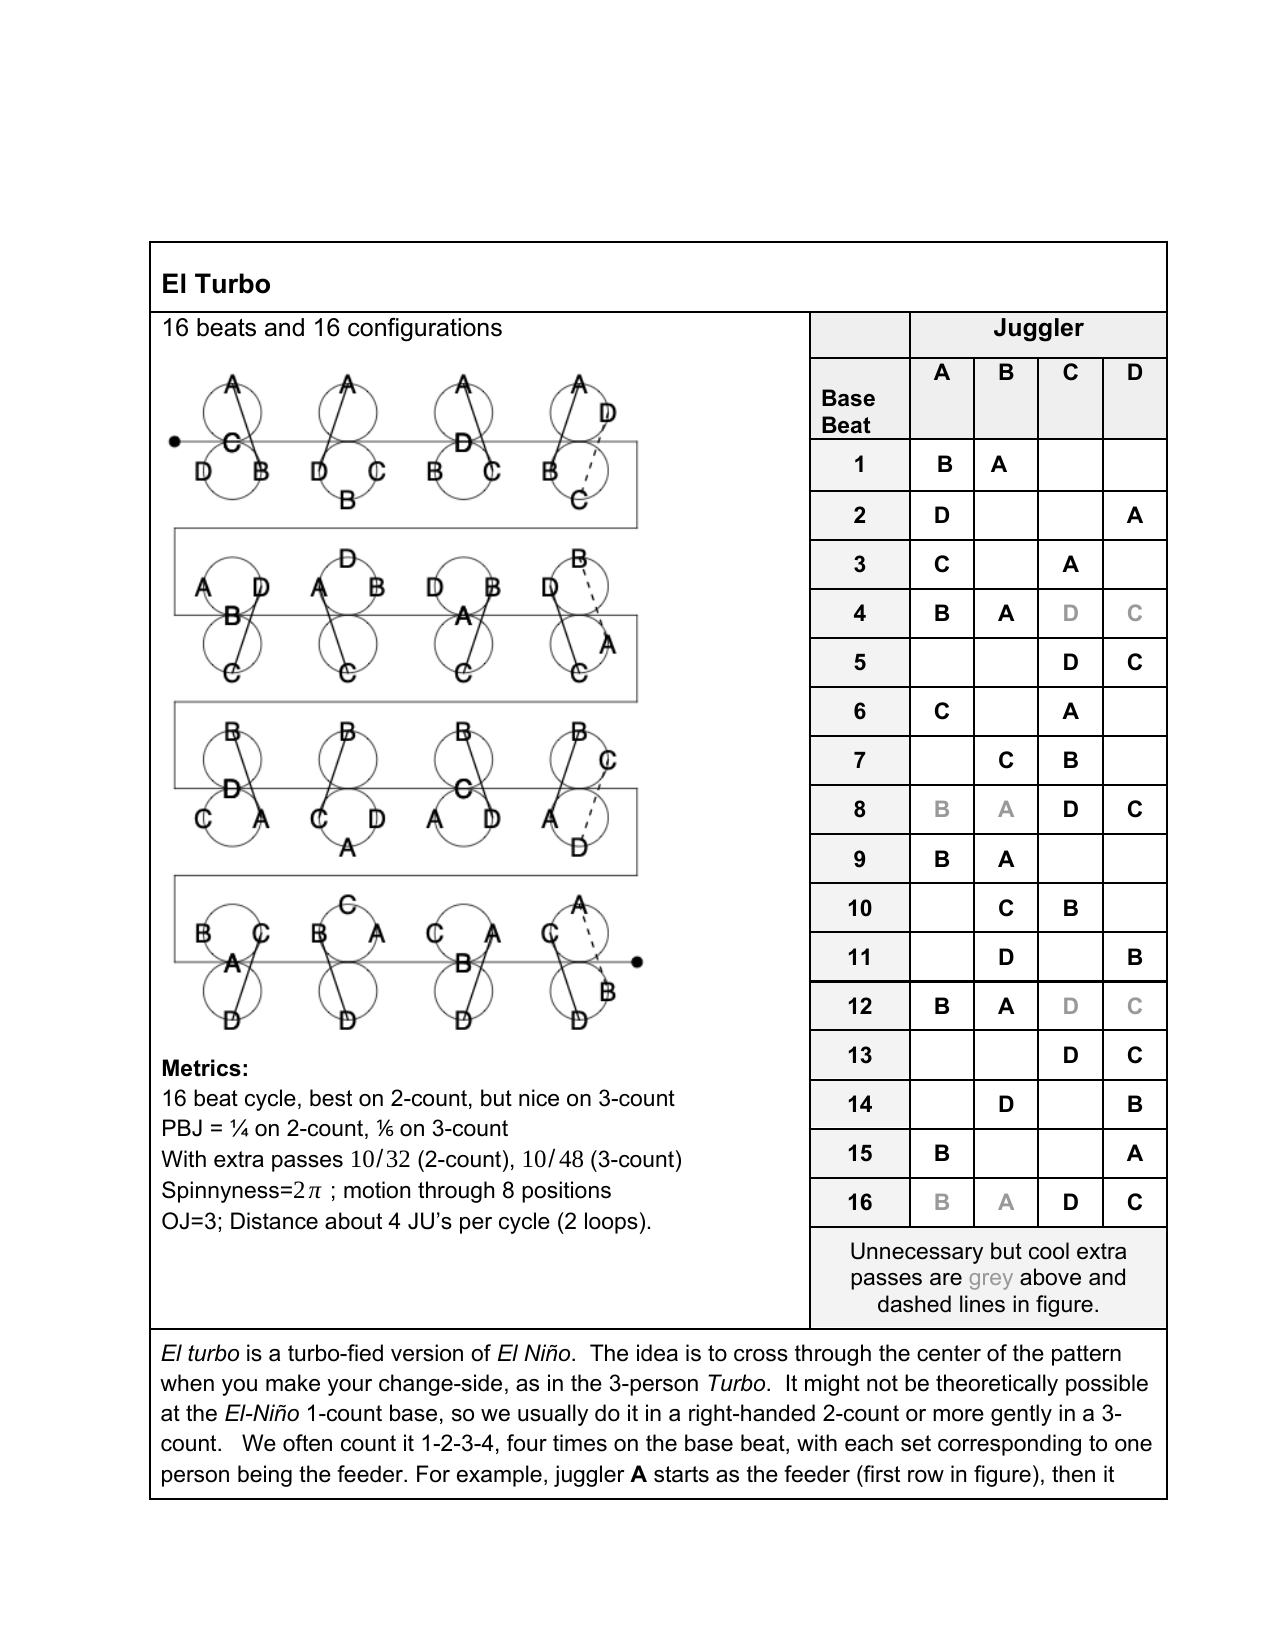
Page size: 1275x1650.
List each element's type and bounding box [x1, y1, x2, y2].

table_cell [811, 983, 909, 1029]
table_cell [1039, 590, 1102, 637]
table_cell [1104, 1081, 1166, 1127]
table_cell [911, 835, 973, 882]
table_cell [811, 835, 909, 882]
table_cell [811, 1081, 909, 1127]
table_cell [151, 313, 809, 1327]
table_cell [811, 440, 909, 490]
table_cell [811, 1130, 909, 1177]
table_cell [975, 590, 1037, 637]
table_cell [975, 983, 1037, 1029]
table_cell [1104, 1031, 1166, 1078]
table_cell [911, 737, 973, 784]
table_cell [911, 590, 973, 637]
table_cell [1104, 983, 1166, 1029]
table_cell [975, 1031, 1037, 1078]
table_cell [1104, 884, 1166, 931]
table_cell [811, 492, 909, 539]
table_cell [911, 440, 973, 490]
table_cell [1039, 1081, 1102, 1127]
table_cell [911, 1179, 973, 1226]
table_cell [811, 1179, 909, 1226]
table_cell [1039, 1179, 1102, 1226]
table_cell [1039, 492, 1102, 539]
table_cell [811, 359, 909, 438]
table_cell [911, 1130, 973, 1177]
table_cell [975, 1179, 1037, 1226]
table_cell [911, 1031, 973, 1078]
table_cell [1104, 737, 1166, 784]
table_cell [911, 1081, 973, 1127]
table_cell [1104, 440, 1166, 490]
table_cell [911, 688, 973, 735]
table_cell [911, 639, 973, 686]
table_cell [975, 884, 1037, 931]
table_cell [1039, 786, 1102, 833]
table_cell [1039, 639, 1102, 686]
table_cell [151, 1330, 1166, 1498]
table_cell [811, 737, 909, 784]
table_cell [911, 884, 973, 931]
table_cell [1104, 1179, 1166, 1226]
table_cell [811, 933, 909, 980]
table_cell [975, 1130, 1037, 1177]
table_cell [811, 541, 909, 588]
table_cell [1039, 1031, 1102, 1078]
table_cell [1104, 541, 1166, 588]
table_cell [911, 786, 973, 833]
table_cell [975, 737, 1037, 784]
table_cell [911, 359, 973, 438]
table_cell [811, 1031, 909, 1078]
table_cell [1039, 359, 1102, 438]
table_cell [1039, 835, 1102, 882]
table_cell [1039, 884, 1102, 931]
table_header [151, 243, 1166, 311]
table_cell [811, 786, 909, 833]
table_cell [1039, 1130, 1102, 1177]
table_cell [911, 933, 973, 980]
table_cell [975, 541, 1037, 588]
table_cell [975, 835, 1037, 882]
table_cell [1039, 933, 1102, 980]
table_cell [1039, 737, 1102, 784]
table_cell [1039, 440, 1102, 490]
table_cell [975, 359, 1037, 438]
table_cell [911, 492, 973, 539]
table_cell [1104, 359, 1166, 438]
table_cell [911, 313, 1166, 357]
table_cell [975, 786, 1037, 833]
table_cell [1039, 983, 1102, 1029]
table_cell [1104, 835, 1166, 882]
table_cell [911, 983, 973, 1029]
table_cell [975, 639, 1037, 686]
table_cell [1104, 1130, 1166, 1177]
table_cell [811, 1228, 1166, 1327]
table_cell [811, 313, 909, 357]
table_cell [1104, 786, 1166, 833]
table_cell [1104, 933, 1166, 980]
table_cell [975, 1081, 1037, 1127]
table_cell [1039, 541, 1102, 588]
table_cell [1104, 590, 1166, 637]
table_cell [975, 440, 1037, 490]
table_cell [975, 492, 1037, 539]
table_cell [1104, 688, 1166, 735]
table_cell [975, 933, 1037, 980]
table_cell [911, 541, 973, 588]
picture [161, 346, 649, 1051]
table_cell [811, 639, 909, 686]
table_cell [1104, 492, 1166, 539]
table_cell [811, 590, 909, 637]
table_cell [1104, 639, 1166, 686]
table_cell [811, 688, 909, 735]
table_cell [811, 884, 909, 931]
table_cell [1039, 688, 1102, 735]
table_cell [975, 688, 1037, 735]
